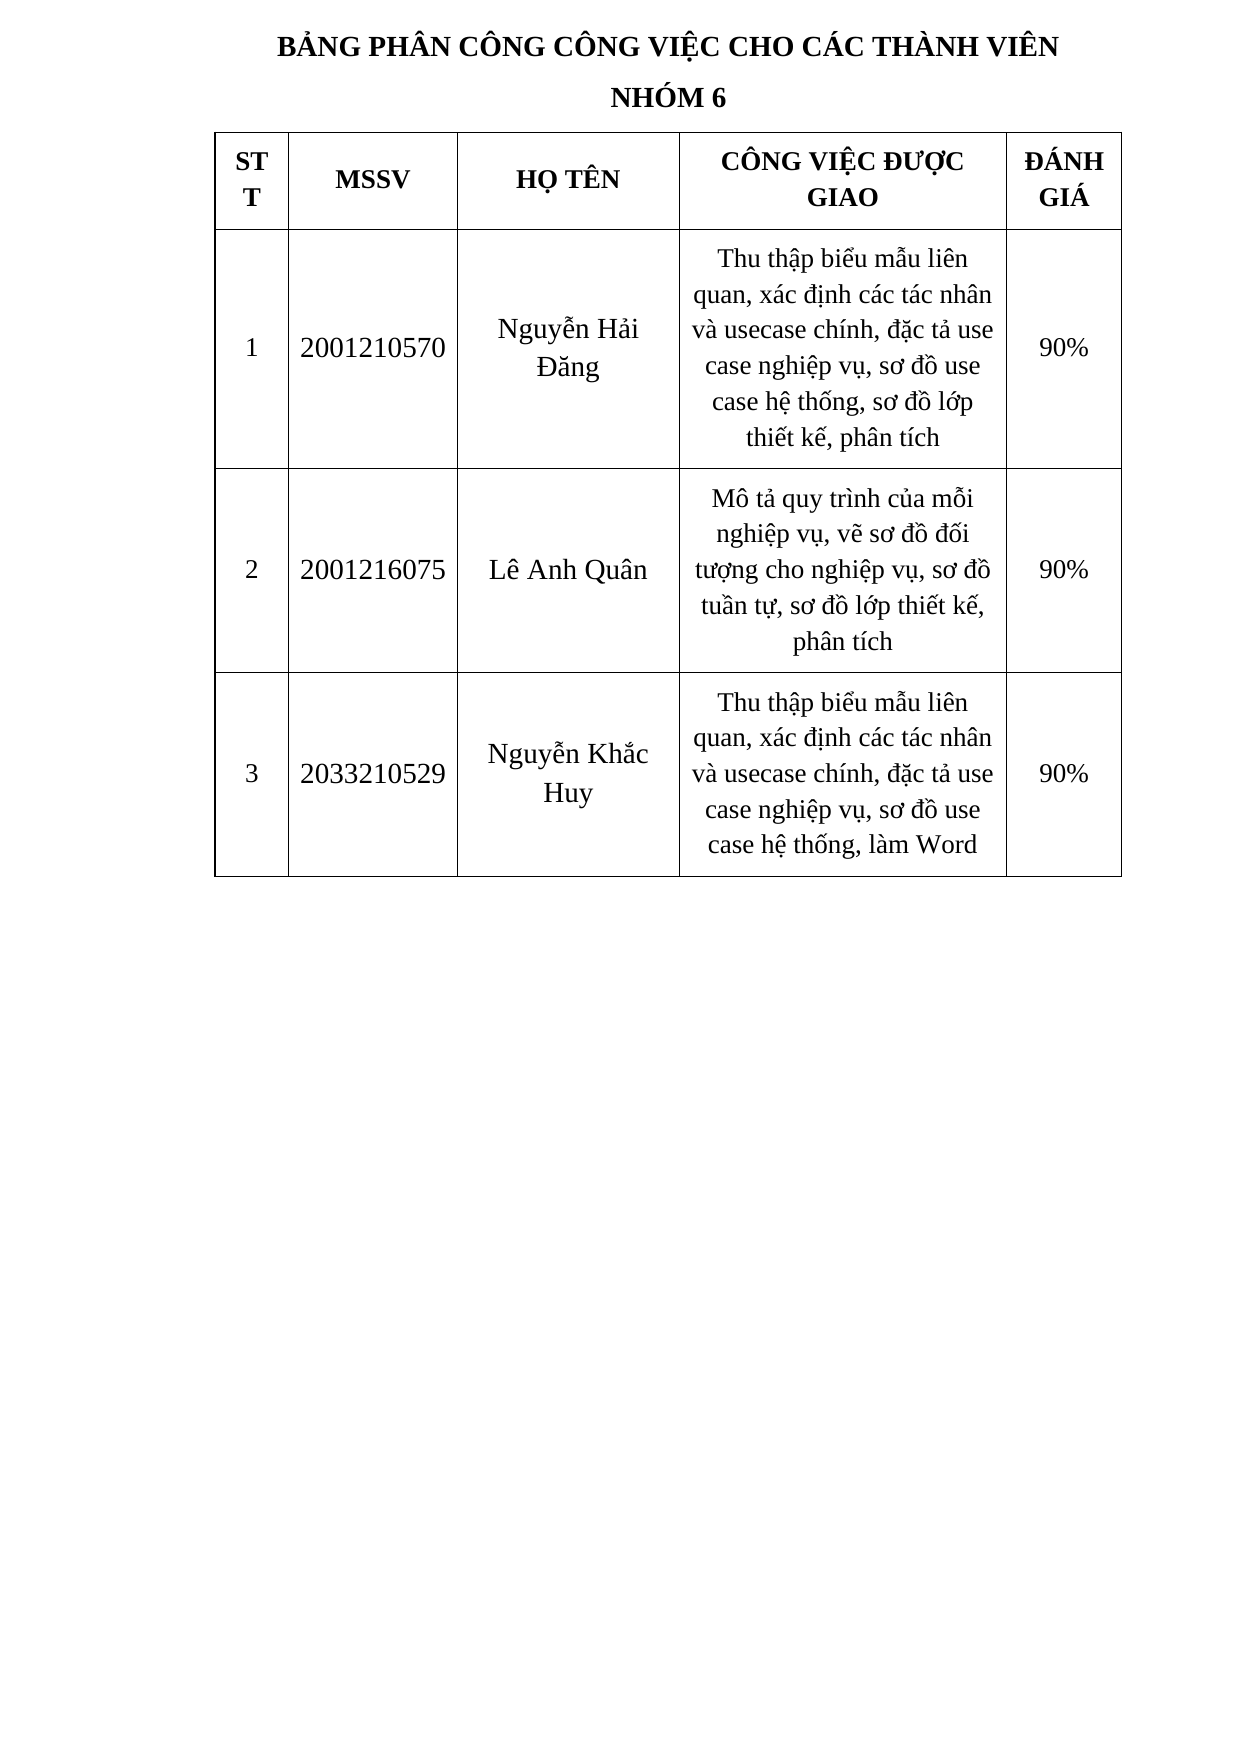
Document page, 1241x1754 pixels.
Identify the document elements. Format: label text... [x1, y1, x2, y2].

table_header MSSV [289, 133, 457, 228]
table_cell 1 [216, 230, 288, 468]
text BẢNG PHÂN CÔNG CÔNG VIỆC CHO CÁC THÀNH VIÊN [214, 29, 1122, 63]
table_header HỌ TÊN [458, 133, 679, 228]
table_cell 90% [1007, 673, 1121, 876]
table_cell 2033210529 [289, 673, 457, 876]
table_cell Mô tả quy trình của mỗi nghiệp vụ, vẽ sơ đồ đối tượng cho nghiệp vụ, sơ đồ tuần tự, sơ đồ lớp thiết kế, phân tích [680, 469, 1006, 672]
table_cell 90% [1007, 230, 1121, 468]
table_cell Thu thập biểu mẫu liên quan, xác định các tác nhân và usecase chính, đặc tả use case nghiệp vụ, sơ đồ use case hệ thống, sơ đồ lớp thiết kế, phân tích [680, 230, 1006, 468]
text NHÓM 6 [214, 81, 1122, 114]
table_cell 90% [1007, 469, 1121, 672]
table_cell Nguyễn Hải Đăng [458, 230, 679, 468]
table_cell 3 [216, 673, 288, 876]
table_cell 2001210570 [289, 230, 457, 468]
table_cell Lê Anh Quân [458, 469, 679, 672]
table_header CÔNG VIỆC ĐƯỢC GIAO [680, 133, 1006, 228]
table_header STT [216, 133, 288, 228]
table_cell 2 [216, 469, 288, 672]
table_cell 2001216075 [289, 469, 457, 672]
table_header ĐÁNH GIÁ [1007, 133, 1121, 228]
table_cell Nguyễn Khắc Huy [458, 673, 679, 876]
table_cell Thu thập biểu mẫu liên quan, xác định các tác nhân và usecase chính, đặc tả use case nghiệp vụ, sơ đồ use case hệ thống, làm Word [680, 673, 1006, 876]
